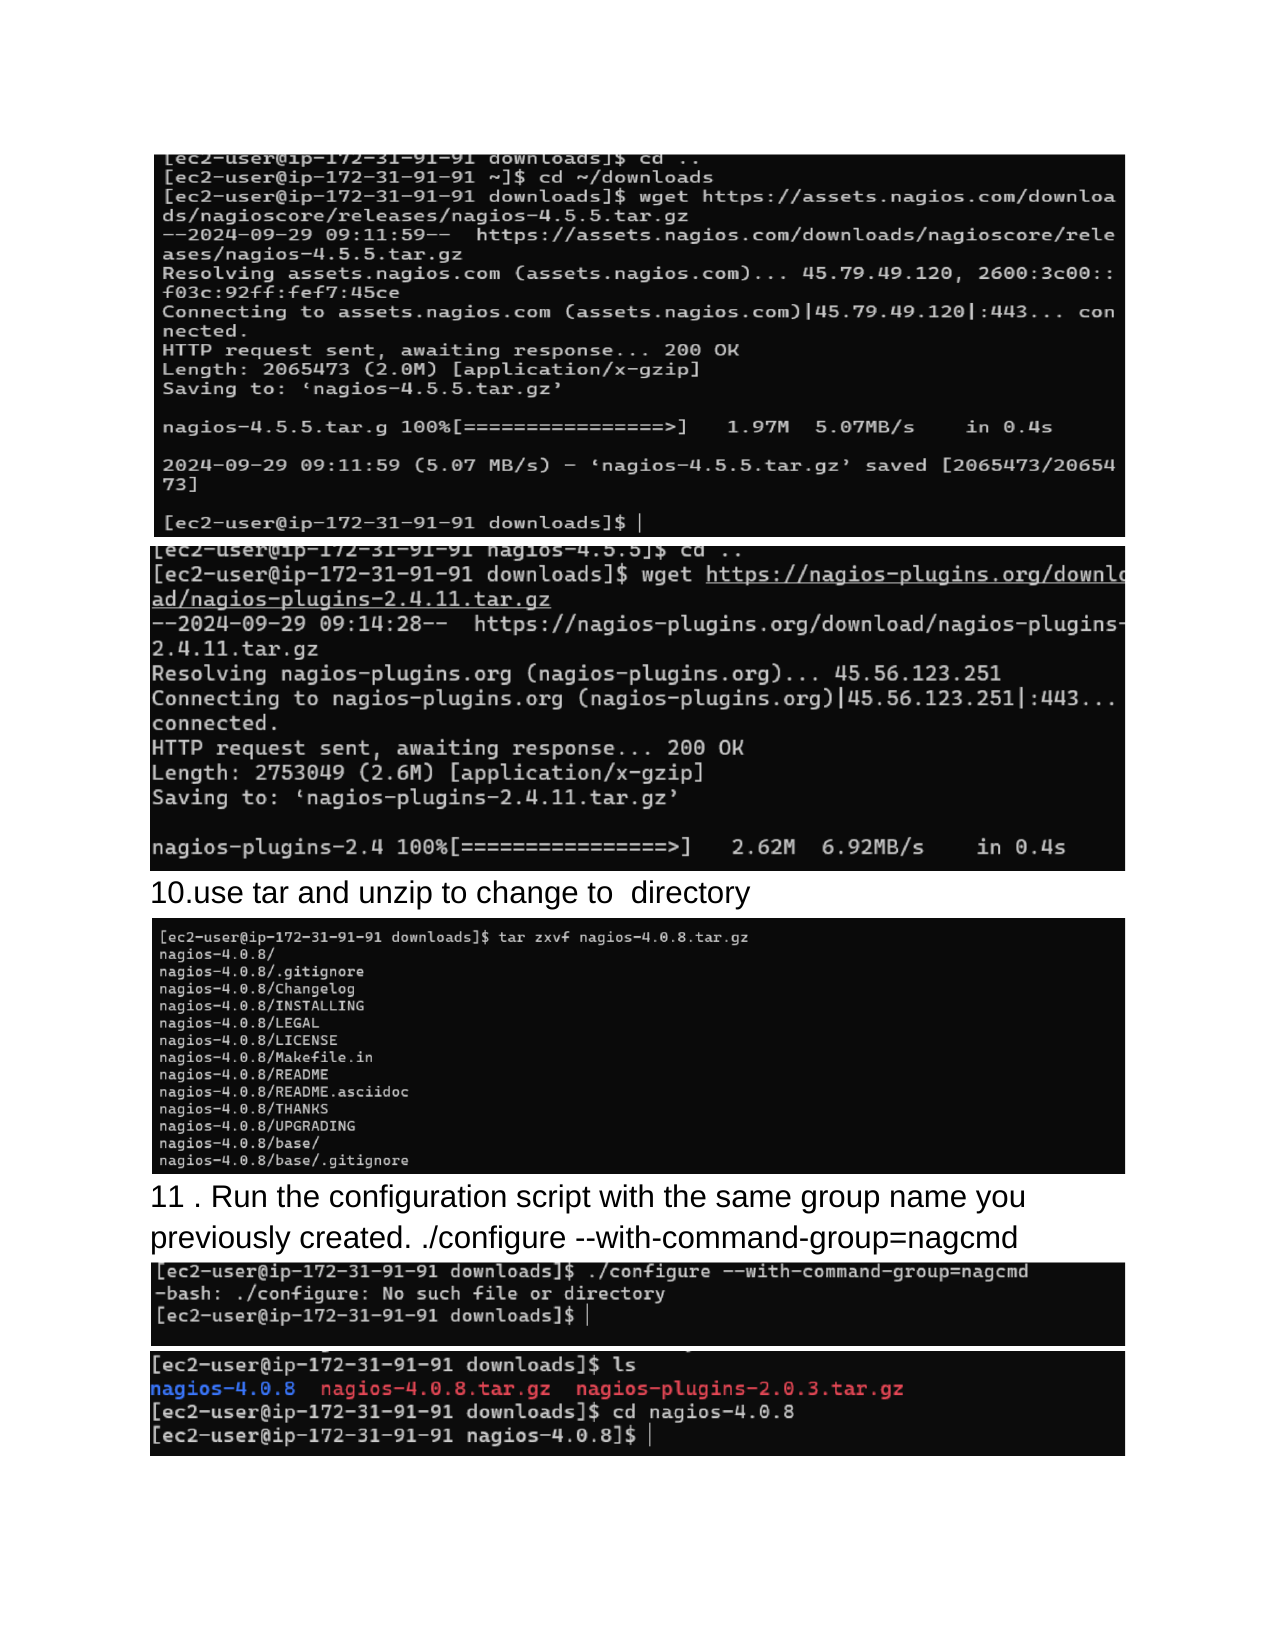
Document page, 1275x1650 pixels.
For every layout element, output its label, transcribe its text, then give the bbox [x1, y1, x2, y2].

text 11 . Run the configuration script with the same group name you previously created. ./configure --with-command-group=nagcmd [150, 1178, 1125, 1255]
picture [150, 150, 1125, 538]
picture [150, 1260, 1125, 1346]
picture [150, 915, 1125, 1174]
picture [150, 541, 1125, 871]
text 10.use tar and unzip to change to directory [150, 874, 1125, 910]
picture [150, 1349, 1125, 1456]
